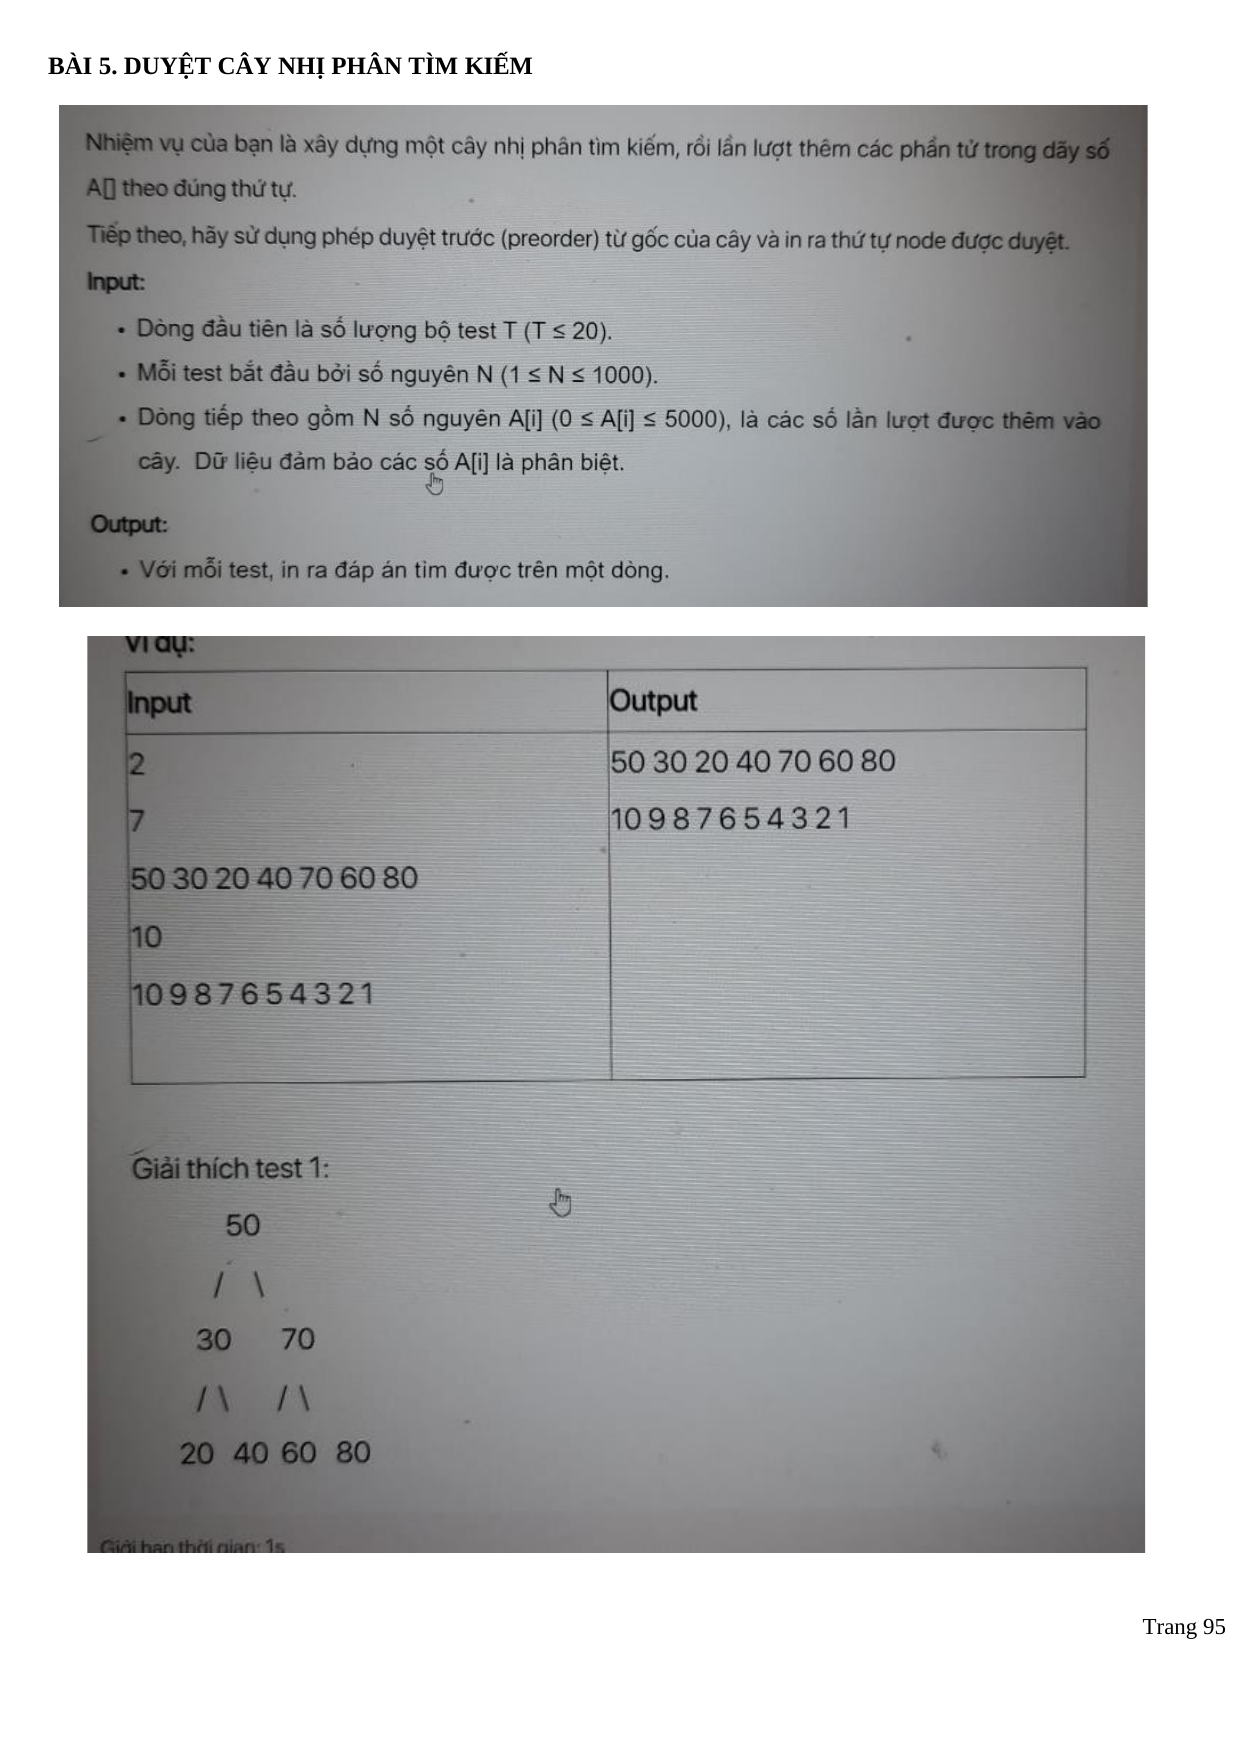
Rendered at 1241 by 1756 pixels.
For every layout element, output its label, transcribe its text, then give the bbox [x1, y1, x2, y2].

text BÀI 5. DUYỆT CÂY NHỊ PHÂN TÌM KIẾM [48, 51, 1226, 79]
picture [59, 105, 1148, 607]
picture [87, 636, 1146, 1553]
